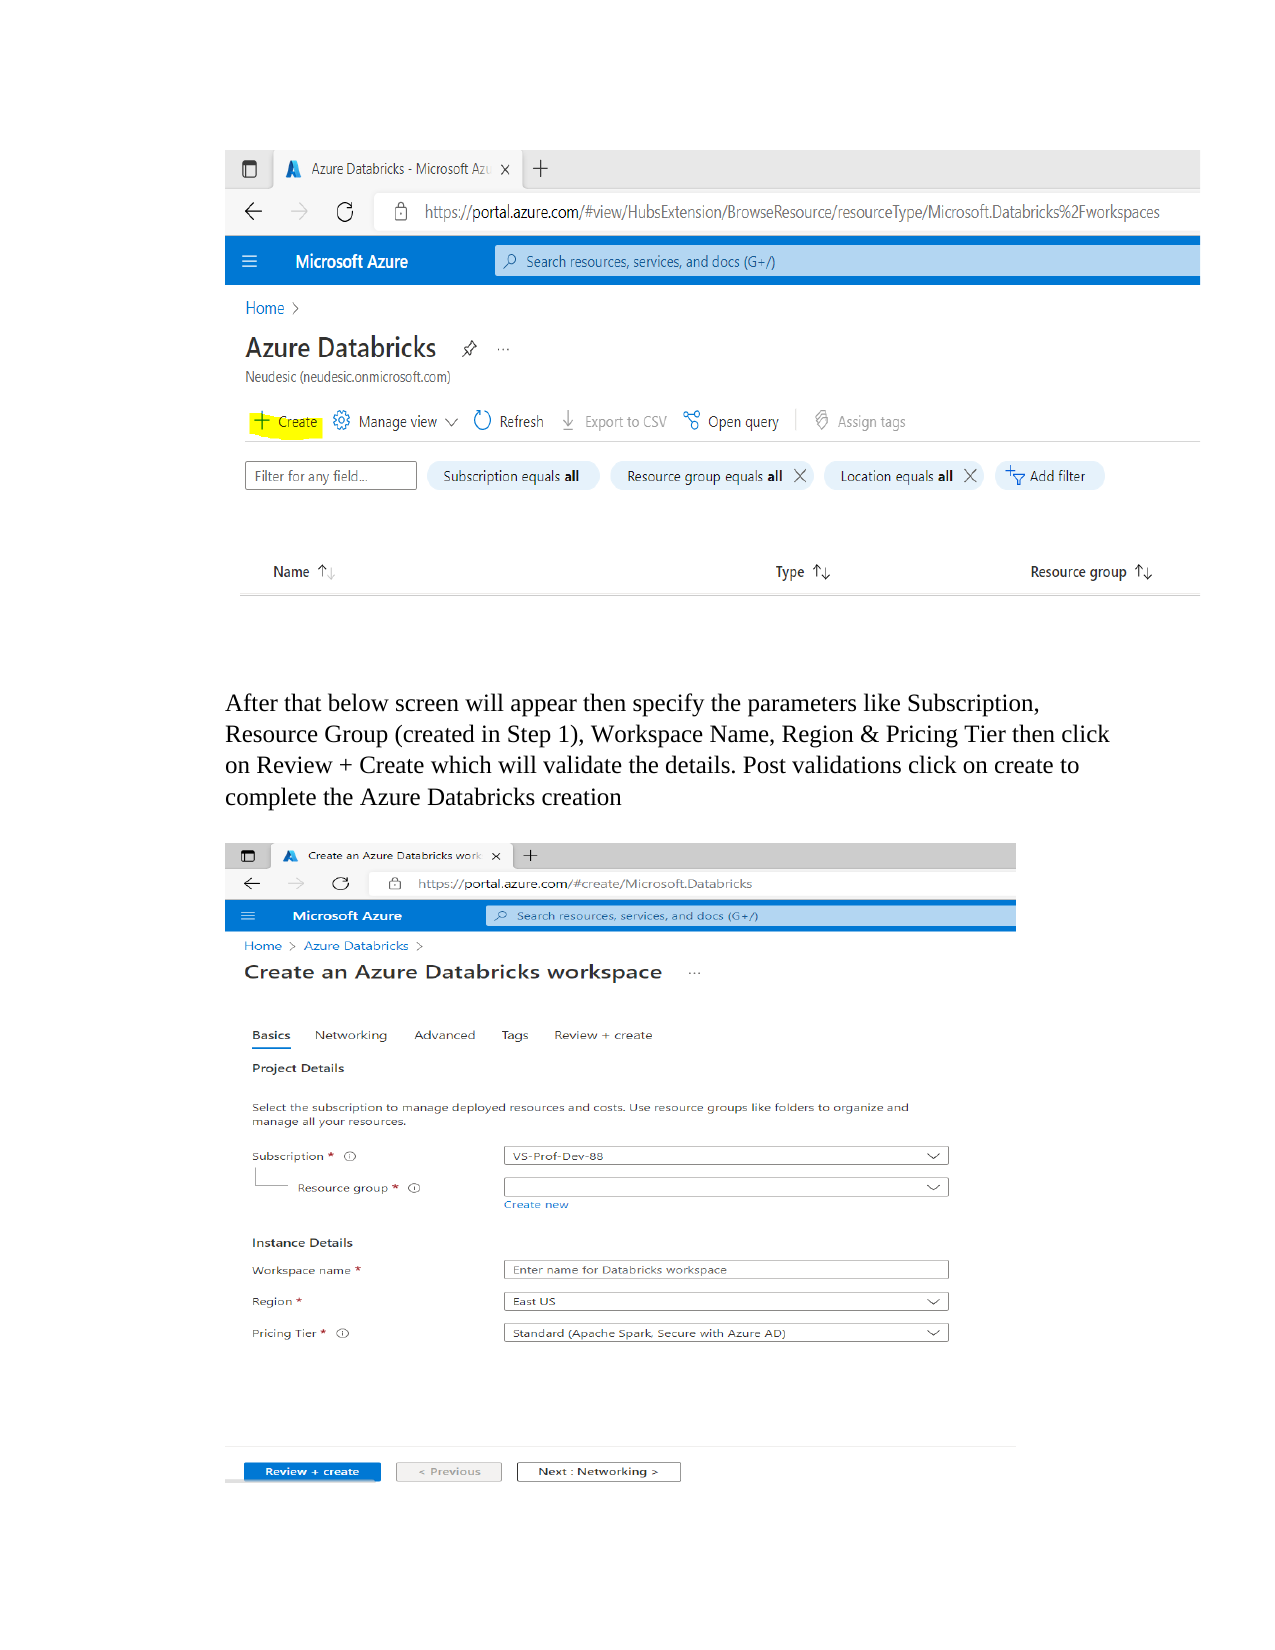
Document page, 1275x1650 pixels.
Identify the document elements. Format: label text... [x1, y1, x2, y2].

picture [225, 150, 1200, 687]
picture [225, 843, 1016, 1483]
list After that below screen will appear then specify the parameters like Subscription, Resource Group (created in Step 1), Workspace Name, Region & Pricing Tier then click on Review + Create which will validate the details. Post validations click on create to complete the Azure Databricks creation [225, 688, 1125, 810]
